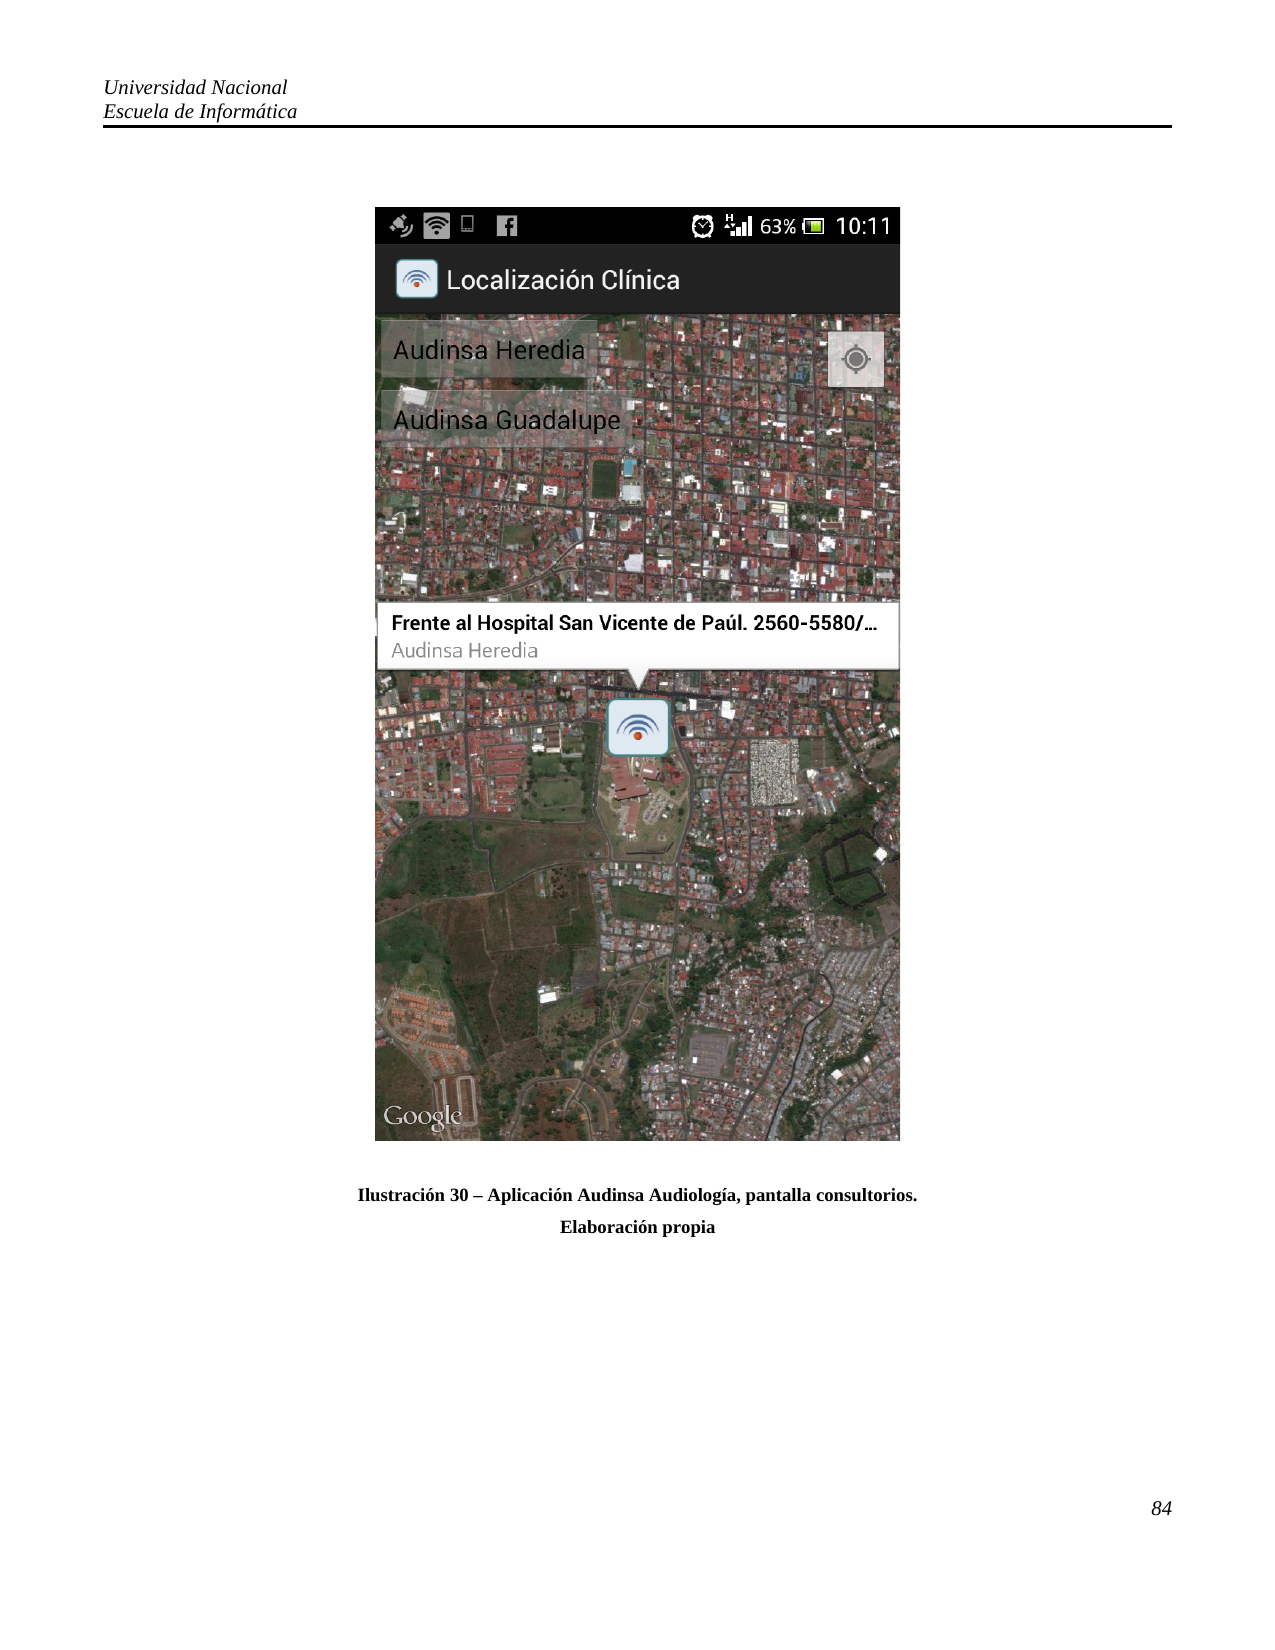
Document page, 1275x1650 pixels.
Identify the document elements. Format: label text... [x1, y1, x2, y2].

text Ilustración 30 – Aplicación Audinsa Audiología, pantalla consultorios. [103, 1184, 1172, 1206]
text Elaboración propia [103, 1216, 1172, 1238]
picture [375, 207, 901, 1141]
